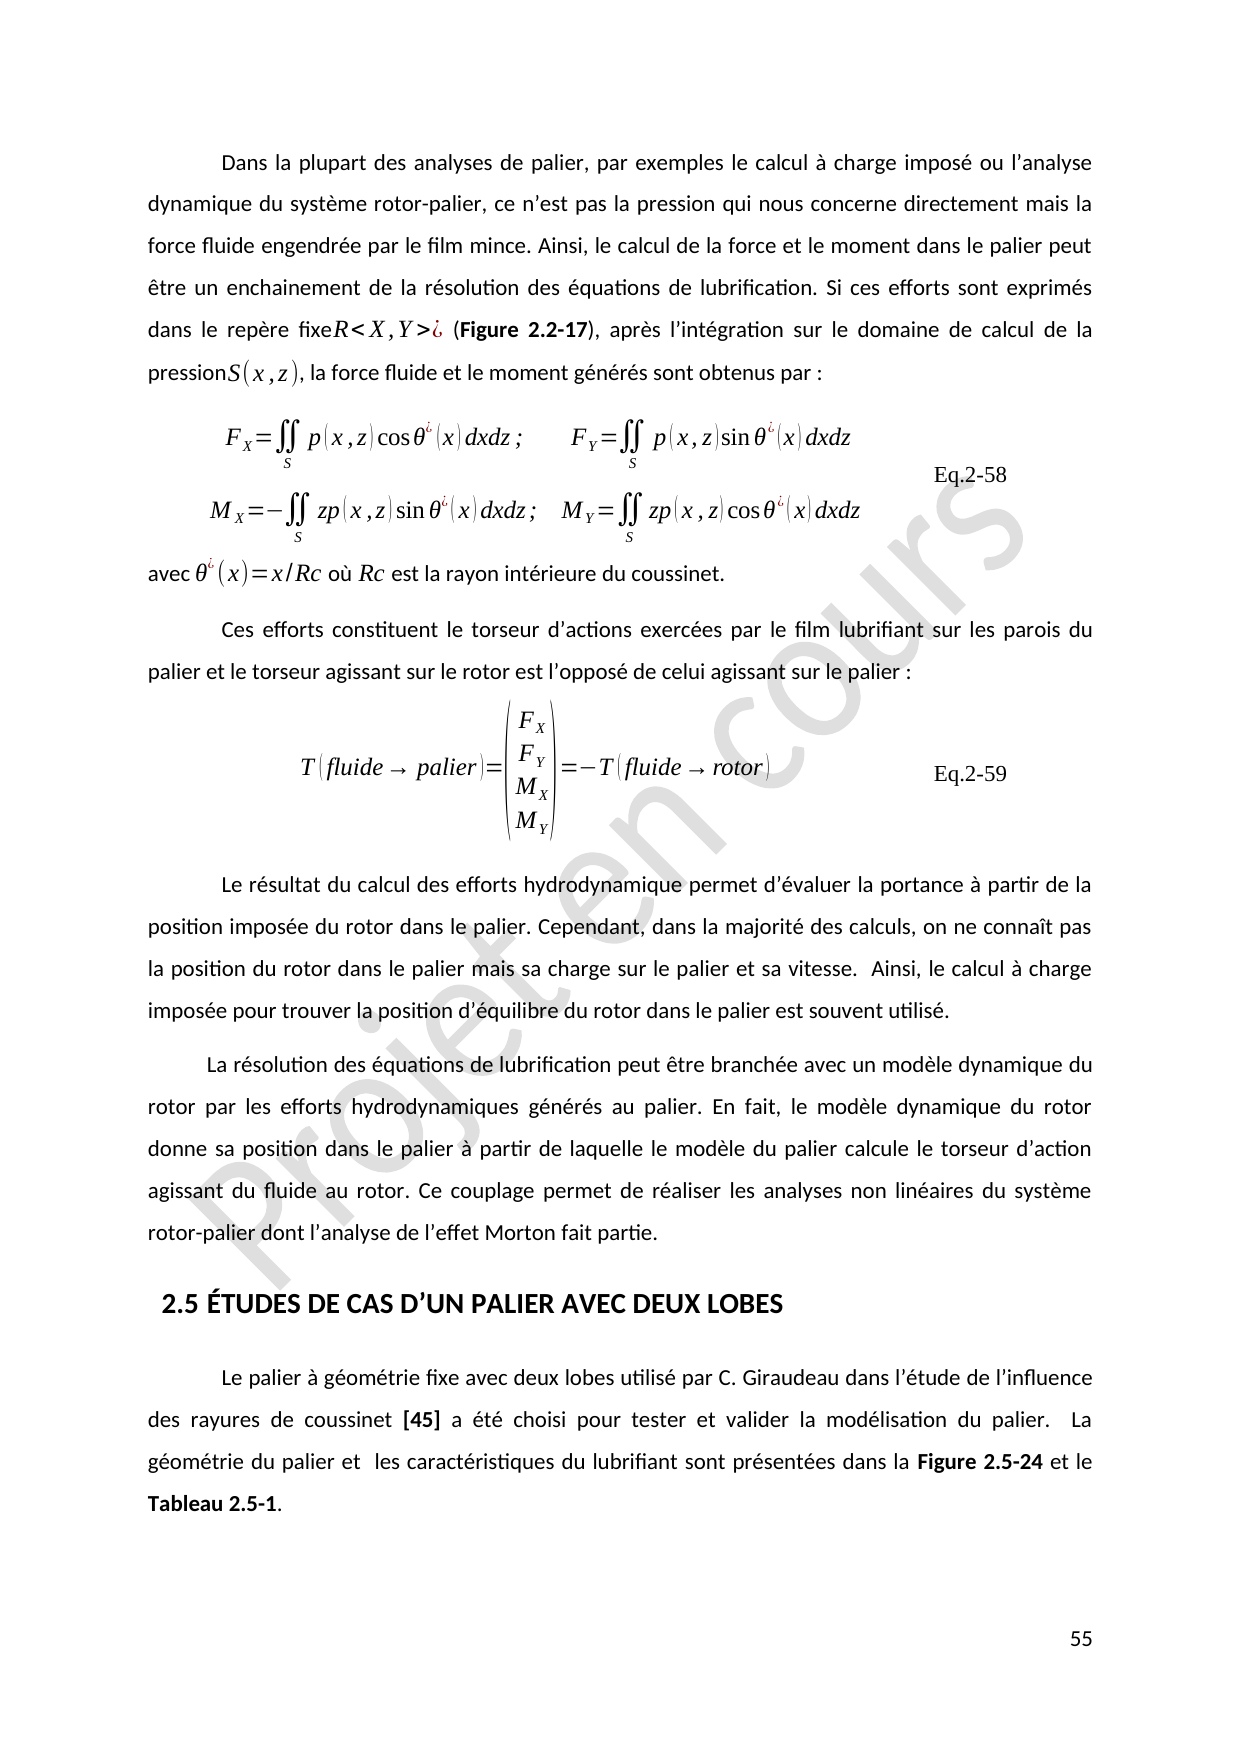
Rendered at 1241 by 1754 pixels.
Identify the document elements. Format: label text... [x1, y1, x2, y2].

table_header [148, 401, 922, 558]
text La résolution des équations de lubrification peut être branchée avec un modèle dynamique du rotor par les efforts hydrodynamiques générés au palier. En fait, le modèle dynamique du rotor donne sa position dans le palier à partir de laquelle le modèle du palier calcule le torseur d’action agissant du fluide au rotor. Ce couplage permet de réaliser les analyses non linéaires du système rotor-palier dont l’analyse de l’effet Morton fait partie. [148, 1050, 1093, 1246]
text avec où est la rayon intérieure du coussinet. [148, 558, 1093, 589]
table_header [923, 401, 1093, 558]
subtitle Études de cas d’un palier avec deux lobes [161, 1285, 1093, 1321]
text Ces efforts constituent le torseur d’actions exercées par le film lubrifiant sur les parois du palier et le torseur agissant sur le rotor est l’opposé de celui agissant sur le palier : [148, 615, 1093, 685]
table_header [148, 699, 922, 857]
table_header [923, 699, 1093, 857]
text Le résultat du calcul des efforts hydrodynamique permet d’évaluer la portance à partir de la position imposée du rotor dans le palier. Cependant, dans la majorité des calculs, on ne connaît pas la position du rotor dans le palier mais sa charge sur le palier et sa vitesse. Ainsi, le calcul à charge imposée pour trouver la position d’équilibre du rotor dans le palier est souvent utilisé. [148, 870, 1093, 1024]
